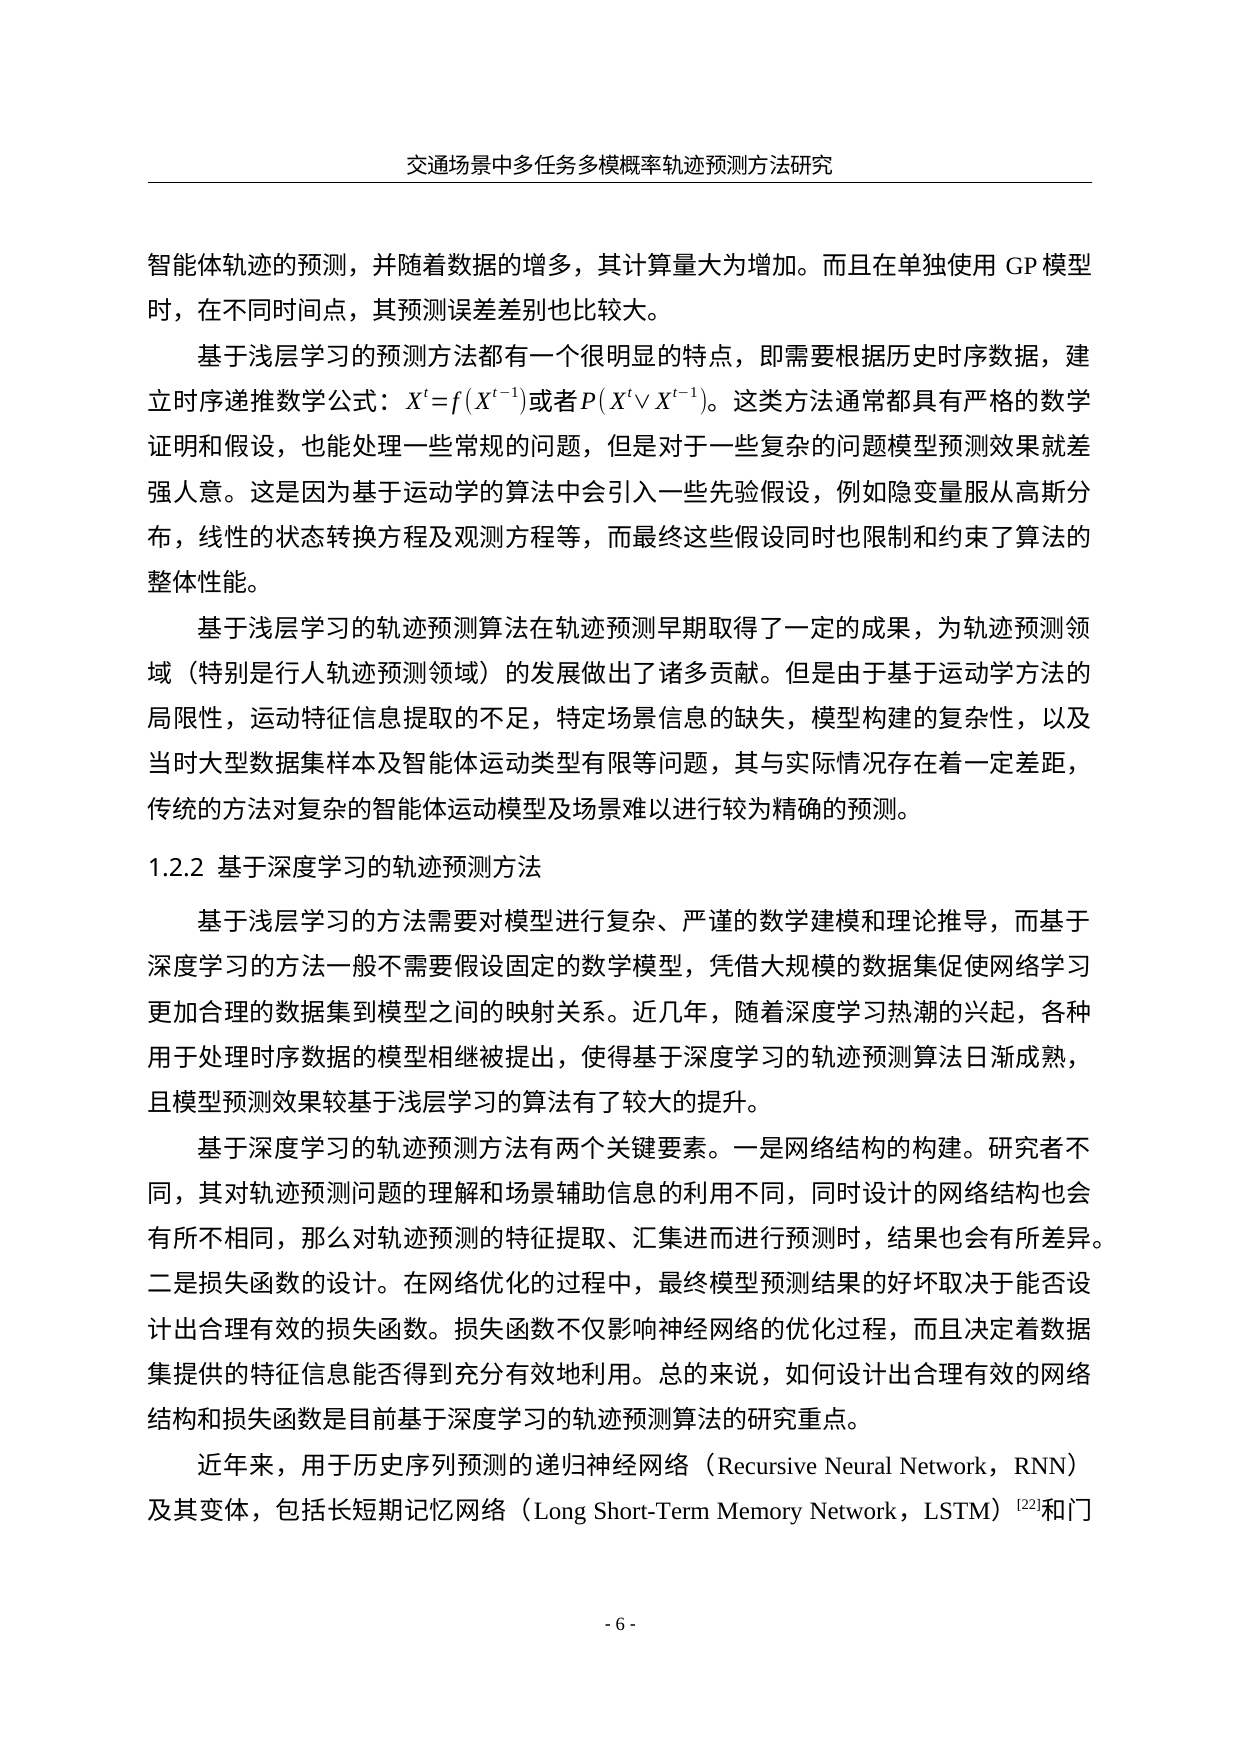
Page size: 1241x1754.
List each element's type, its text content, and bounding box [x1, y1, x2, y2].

text 基于浅层学习的轨迹预测算法在轨迹预测早期取得了一定的成果，为轨迹预测领域（特别是行人轨迹预测领域）的发展做出了诸多贡献。但是由于基于运动学方法的局限性，运动特征信息提取的不足，特定场景信息的缺失，模型构建的复杂性，以及当时大型数据集样本及智能体运动类型有限等问题，其与实际情况存在着一定差距，传统的方法对复杂的智能体运动模型及场景难以进行较为精确的预测。 [148, 608, 1092, 826]
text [148, 1445, 1092, 1527]
text 基于深度学习的轨迹预测方法有两个关键要素。一是网络结构的构建。研究者不同，其对轨迹预测问题的理解和场景辅助信息的利用不同，同时设计的网络结构也会有所不相同，那么对轨迹预测的特征提取、汇集进而进行预测时，结果也会有所差异。二是损失函数的设计。在网络优化的过程中，最终模型预测结果的好坏取决于能否设计出合理有效的损失函数。损失函数不仅影响神经网络的优化过程，而且决定着数据集提供的特征信息能否得到充分有效地利用。总的来说，如何设计出合理有效的网络结构和损失函数是目前基于深度学习的轨迹预测算法的研究重点。 [148, 1128, 1092, 1436]
subtitle 1.2.2 基于深度学习的轨迹预测方法 [148, 847, 1092, 883]
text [148, 246, 1092, 327]
text 基于浅层学习的方法需要对模型进行复杂、严谨的数学建模和理论推导，而基于深度学习的方法一般不需要假设固定的数学模型，凭借大规模的数据集促使网络学习更加合理的数据集到模型之间的映射关系。近几年，随着深度学习热潮的兴起，各种用于处理时序数据的模型相继被提出，使得基于深度学习的轨迹预测算法日渐成熟，且模型预测效果较基于浅层学习的算法有了较大的提升。 [148, 901, 1092, 1119]
text 基于浅层学习的预测方法都有一个很明显的特点，即需要根据历史时序数据，建立时序递推数学公式：或者。这类方法通常都具有严格的数学证明和假设，也能处理一些常规的问题，但是对于一些复杂的问题模型预测效果就差强人意。这是因为基于运动学的算法中会引入一些先验假设，例如隐变量服从高斯分布，线性的状态转换方程及观测方程等，而最终这些假设同时也限制和约束了算法的整体性能。 [148, 336, 1092, 599]
